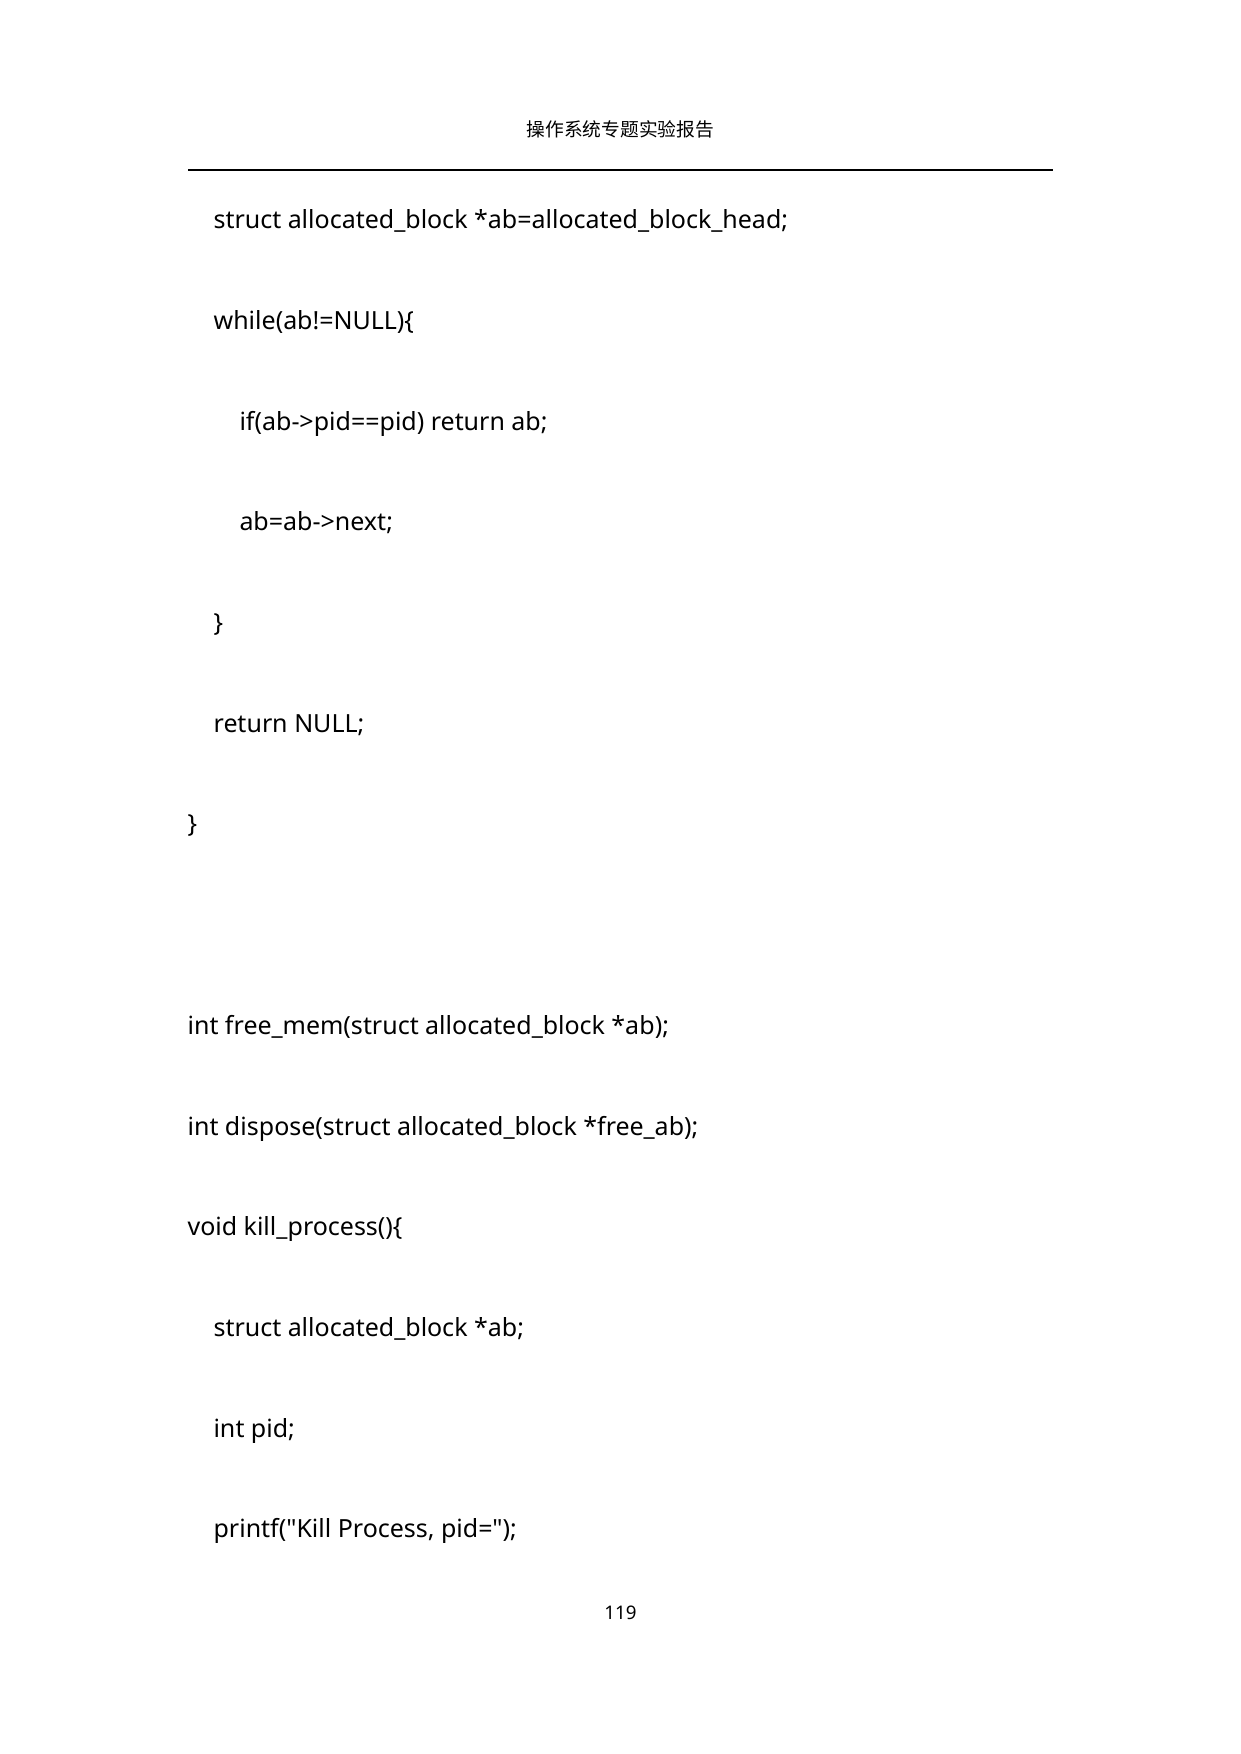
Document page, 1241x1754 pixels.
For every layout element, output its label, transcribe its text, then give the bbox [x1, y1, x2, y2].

text int free_mem(struct allocated_block *ab); [187, 992, 1053, 1057]
text int pid; [187, 1395, 1053, 1460]
text if(ab->pid==pid) return ab; [187, 388, 1053, 453]
text return NULL; [187, 690, 1053, 755]
text } [187, 791, 1053, 856]
text printf("Kill Process, pid="); [187, 1496, 1053, 1561]
text int dispose(struct allocated_block *free_ab); [187, 1093, 1053, 1158]
text struct allocated_block *ab; [187, 1294, 1053, 1359]
text void kill_process(){ [187, 1193, 1053, 1258]
text while(ab!=NULL){ [187, 287, 1053, 352]
text ab=ab->next; [187, 488, 1053, 553]
text } [187, 589, 1053, 654]
text struct allocated_block *ab=allocated_block_head; [187, 186, 1053, 251]
